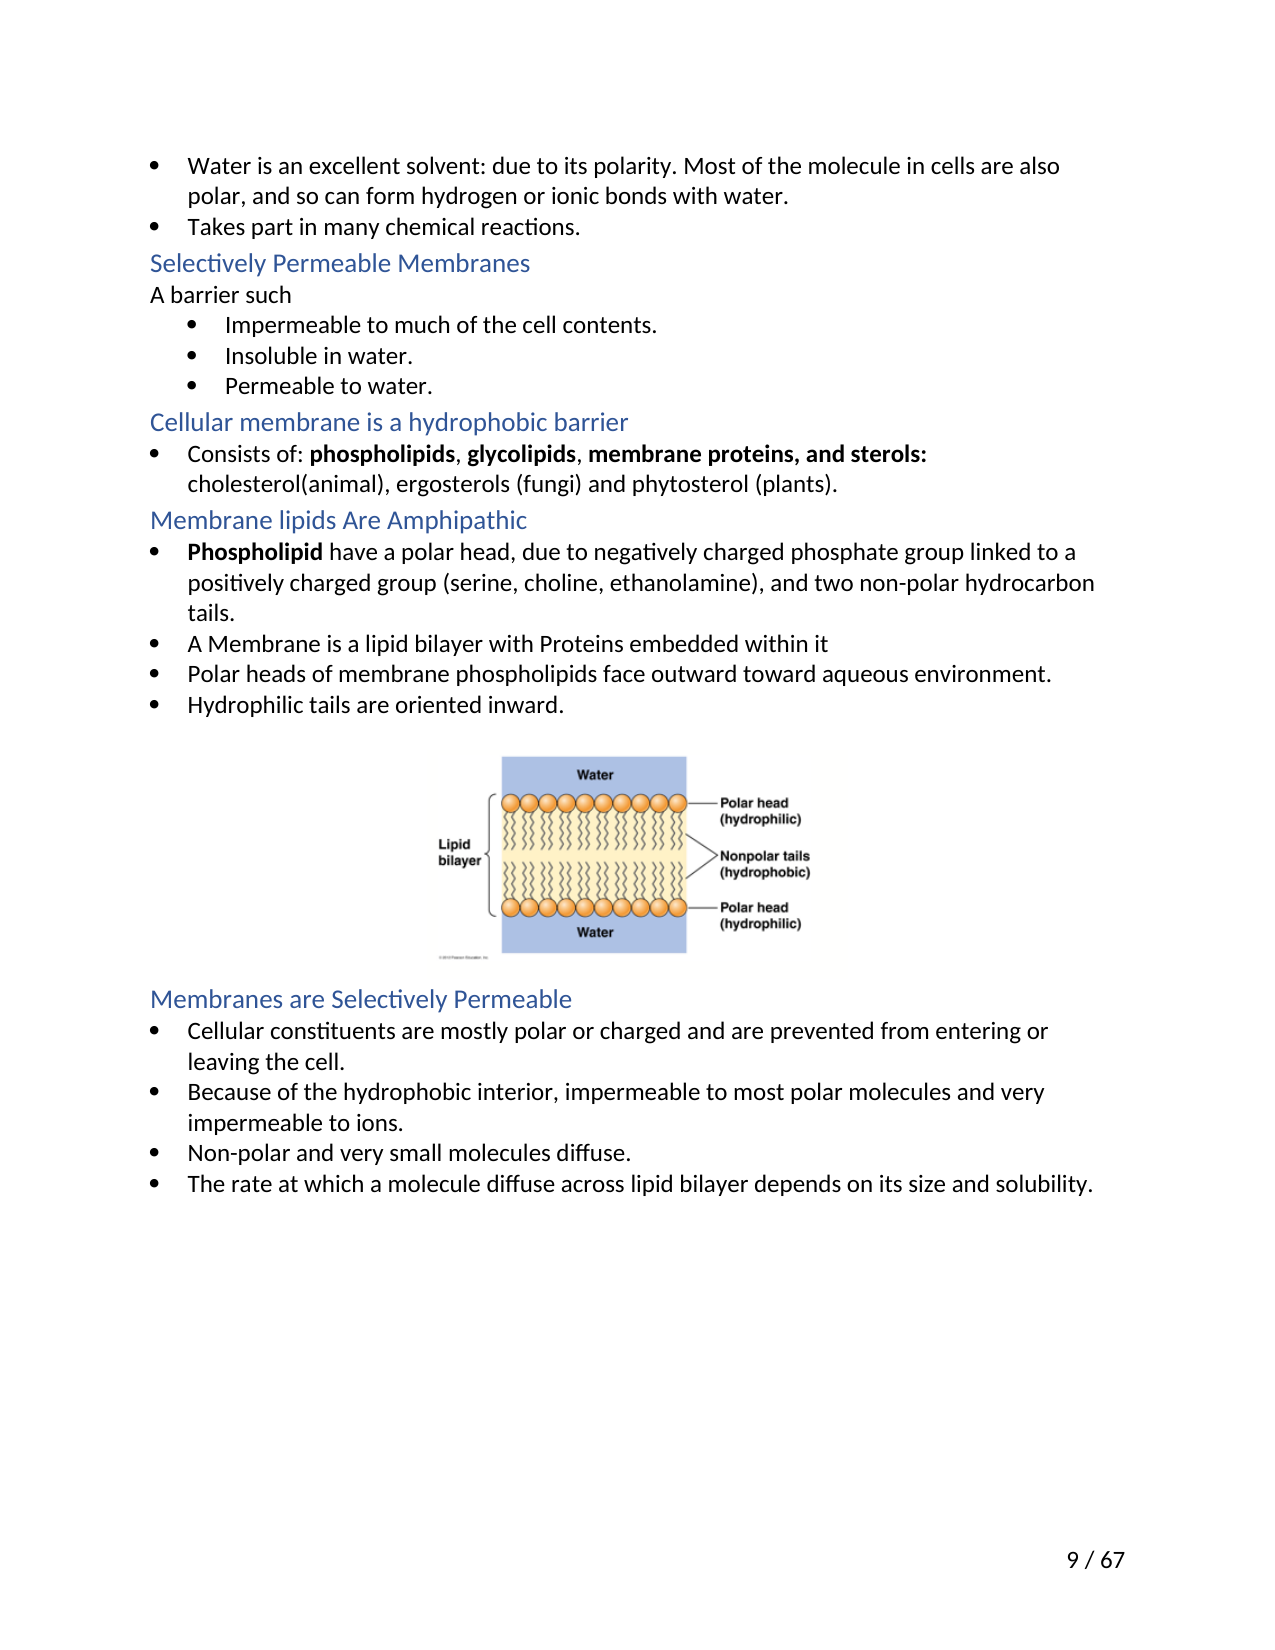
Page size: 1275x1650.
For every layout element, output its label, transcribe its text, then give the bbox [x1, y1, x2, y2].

list Consists of: phospholipids, glycolipids, membrane proteins, and sterols: cholesterol(animal), ergosterols (fungi) and phytosterol (plants). [150, 438, 1125, 499]
list Water is an excellent solvent: due to its polarity. Most of the molecule in cells are also polar, and so can form hydrogen or ionic bonds with water. [150, 150, 1125, 211]
list Non-polar and very small molecules diffuse. [150, 1137, 1125, 1168]
list Impermeable to much of the cell contents. [187, 309, 1125, 340]
subtitle Membrane lipids Are Amphipathic [150, 503, 1125, 536]
picture [427, 750, 848, 979]
list Permeable to water. [187, 370, 1125, 401]
list Polar heads of membrane phospholipids face outward toward aqueous environment. [150, 658, 1125, 689]
list Insoluble in water. [187, 340, 1125, 370]
list Phospholipid have a polar head, due to negatively charged phosphate group linked to a positively charged group (serine, choline, ethanolamine), and two non-polar hydrocarbon tails. [150, 536, 1125, 628]
subtitle Membranes are Selectively Permeable [150, 982, 1125, 1015]
text A barrier such [150, 279, 1125, 309]
subtitle Selectively Permeable Membranes [150, 246, 1125, 279]
subtitle Cellular membrane is a hydrophobic barrier [150, 405, 1125, 438]
list Takes part in many chemical reactions. [150, 211, 1125, 242]
list A Membrane is a lipid bilayer with Proteins embedded within it [150, 628, 1125, 658]
list Hydrophilic tails are oriented inward. [150, 689, 1125, 719]
list The rate at which a molecule diffuse across lipid bilayer depends on its size and solubility. [150, 1168, 1125, 1198]
list Cellular constituents are mostly polar or charged and are prevented from entering or leaving the cell. [150, 1015, 1125, 1076]
list Because of the hydrophobic interior, impermeable to most polar molecules and very impermeable to ions. [150, 1076, 1125, 1137]
